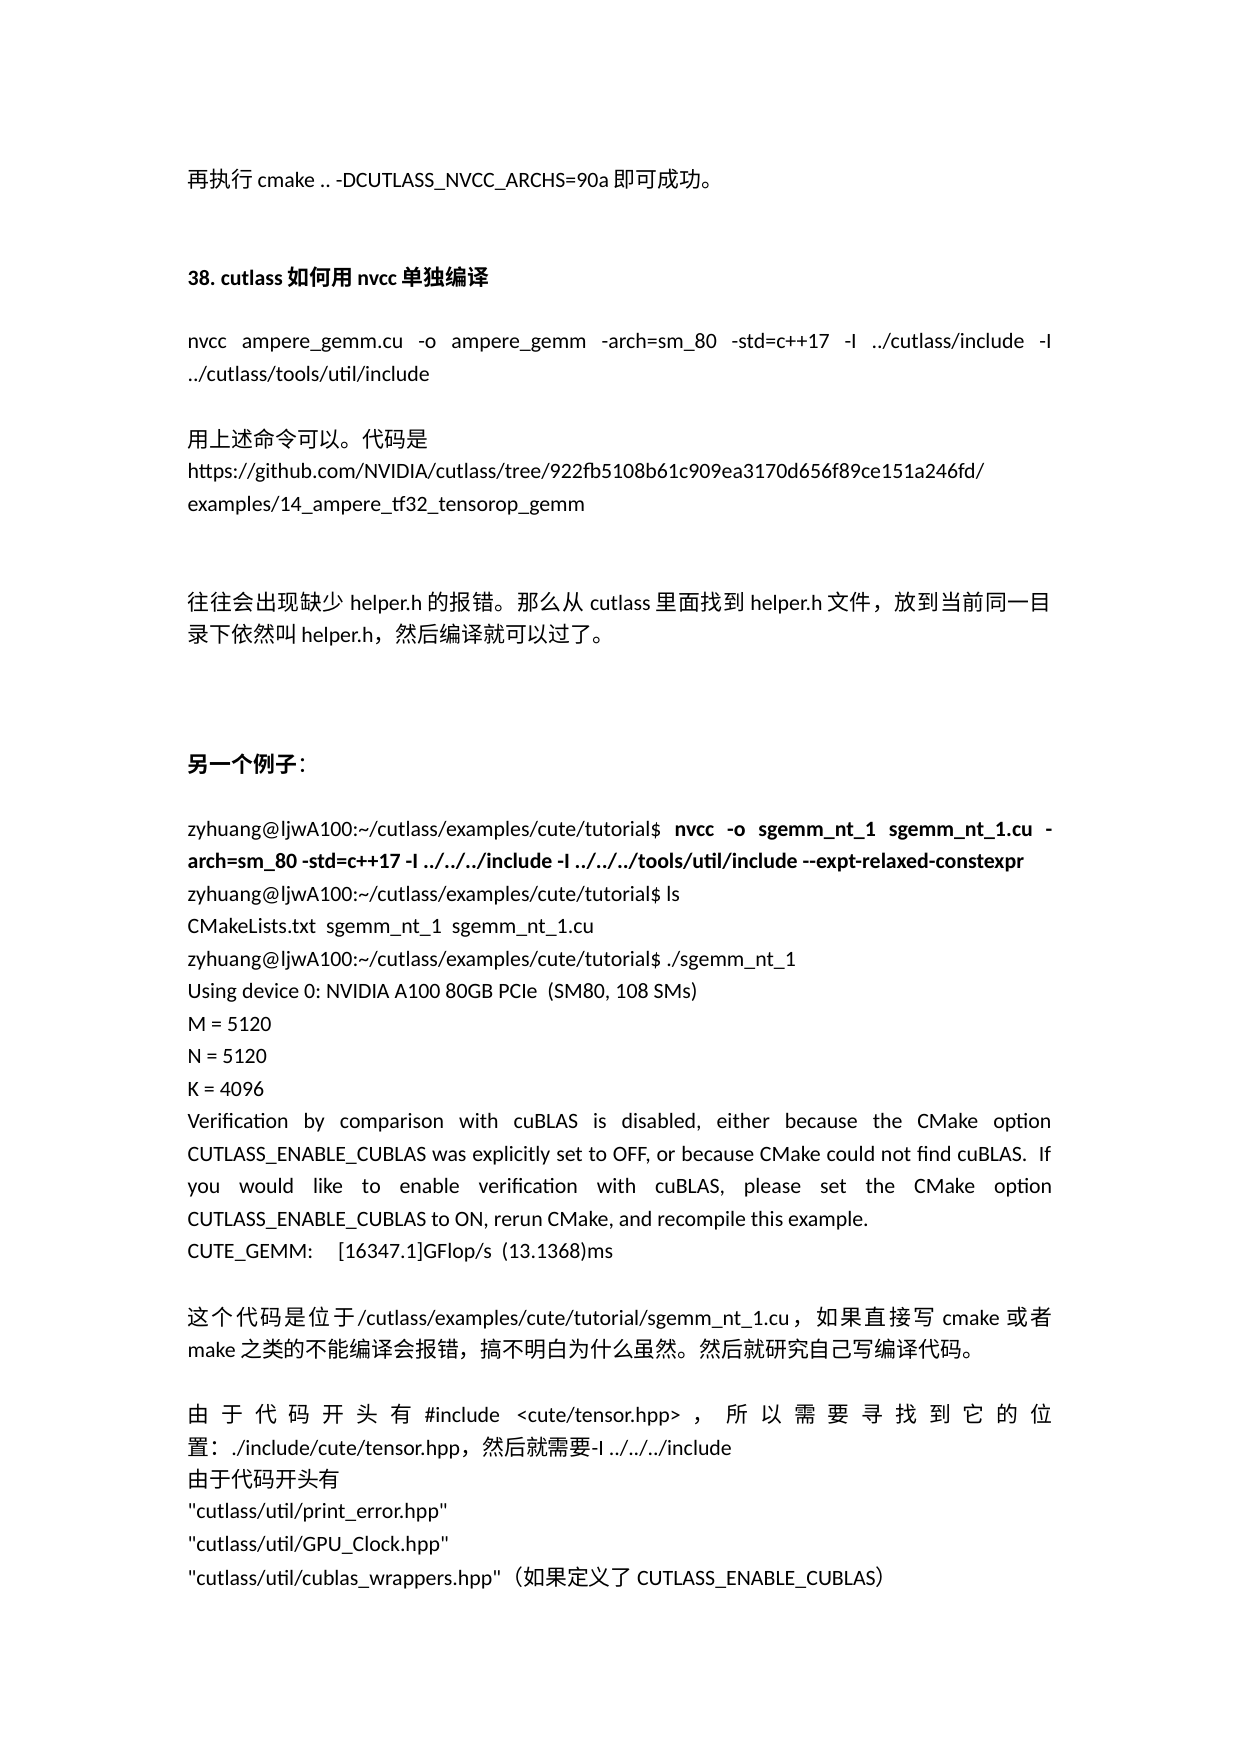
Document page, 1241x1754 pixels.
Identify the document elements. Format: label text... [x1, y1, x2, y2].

list zyhuang@ljwA100:~/cutlass/examples/cute/tutorial$ nvcc -o sgemm_nt_1 sgemm_nt_1.cu -arch=sm_80 -std=c++17 -I ../../../include -I ../../../tools/util/include --expt-relaxed-constexpr [187, 812, 1053, 877]
list https://github.com/NVIDIA/cutlass/tree/922fb5108b61c909ea3170d656f89ce151a246fd/examples/14_ampere_tf32_tensorop_gemm [187, 454, 1053, 519]
list M = 5120 [187, 1007, 1053, 1039]
list K = 4096 [187, 1072, 1053, 1104]
list CUTE_GEMM: [16347.1]GFlop/s (13.1368)ms [187, 1234, 1053, 1267]
list Using device 0: NVIDIA A100 80GB PCIe (SM80, 108 SMs) [187, 974, 1053, 1007]
list 再执行cmake .. -DCUTLASS_NVCC_ARCHS=90a即可成功。 [187, 162, 1053, 194]
list zyhuang@ljwA100:~/cutlass/examples/cute/tutorial$ ls [187, 877, 1053, 909]
list 往往会出现缺少helper.h的报错。那么从cutlass里面找到helper.h文件，放到当前同一目录下依然叫helper.h，然后编译就可以过了。 [187, 584, 1053, 649]
list 由于代码开头有#include <cute/tensor.hpp>，所以需要寻找到它的位置：./include/cute/tensor.hpp，然后就需要-I ../../../include [187, 1397, 1053, 1462]
list "cutlass/util/print_error.hpp" [187, 1494, 1053, 1527]
list CMakeLists.txt sgemm_nt_1 sgemm_nt_1.cu [187, 909, 1053, 942]
list 这个代码是位于/cutlass/examples/cute/tutorial/sgemm_nt_1.cu，如果直接写cmake或者make之类的不能编译会报错，搞不明白为什么虽然。然后就研究自己写编译代码。 [187, 1299, 1053, 1364]
list "cutlass/util/GPU_Clock.hpp" [187, 1527, 1053, 1559]
list cutlass如何用nvcc单独编译 [187, 259, 1053, 292]
list 用上述命令可以。代码是 [187, 422, 1053, 454]
list Verification by comparison with cuBLAS is disabled, either because the CMake option CUTLASS_ENABLE_CUBLAS was explicitly set to OFF, or because CMake could not find cuBLAS. If you would like to enable verification with cuBLAS, please set the CMake option CUTLASS_ENABLE_CUBLAS to ON, rerun CMake, and recompile this example. [187, 1104, 1053, 1234]
list N = 5120 [187, 1039, 1053, 1072]
list zyhuang@ljwA100:~/cutlass/examples/cute/tutorial$ ./sgemm_nt_1 [187, 942, 1053, 974]
list 由于代码开头有 [187, 1462, 1053, 1494]
list nvcc ampere_gemm.cu -o ampere_gemm -arch=sm_80 -std=c++17 -I ../cutlass/include -I ../cutlass/tools/util/include [187, 324, 1053, 389]
list "cutlass/util/cublas_wrappers.hpp"（如果定义了CUTLASS_ENABLE_CUBLAS） [187, 1559, 1053, 1592]
list 另一个例子： [187, 747, 1053, 779]
